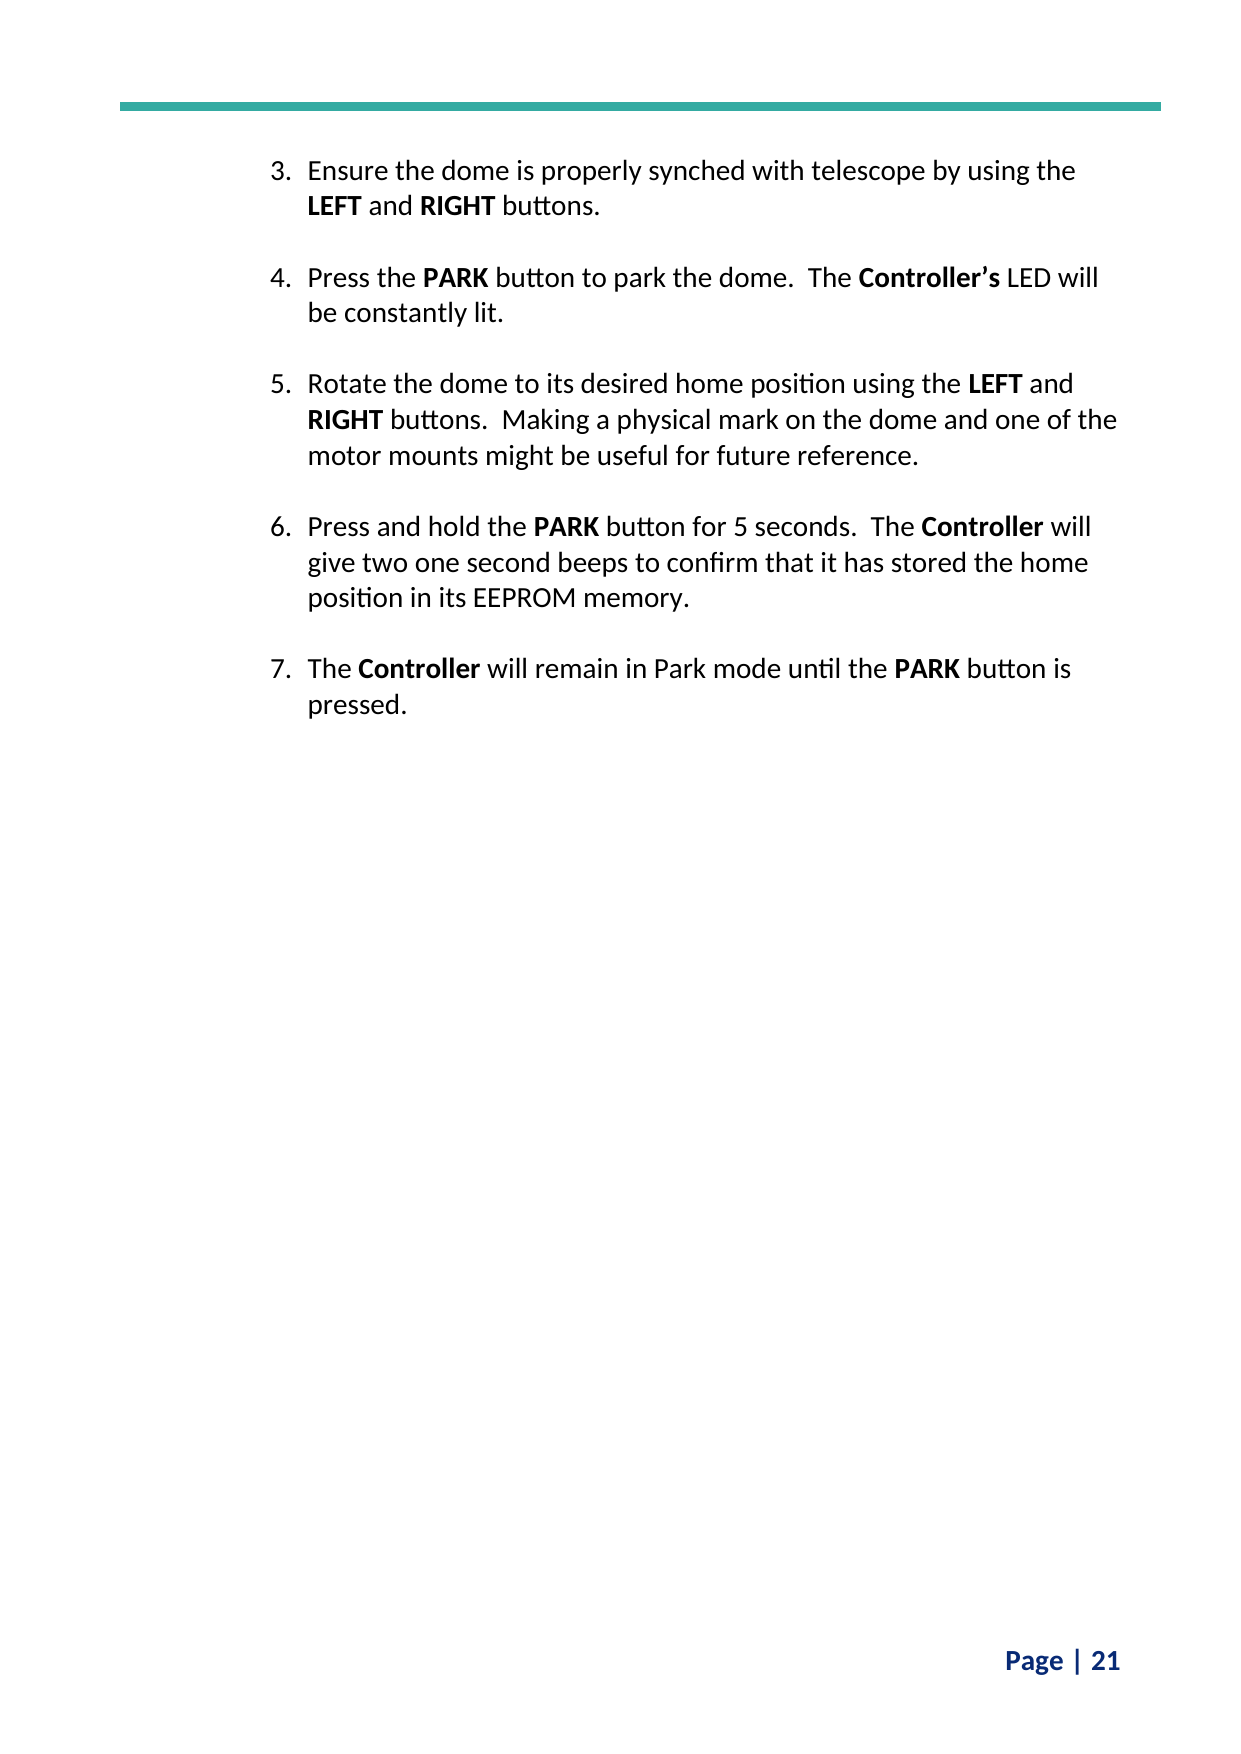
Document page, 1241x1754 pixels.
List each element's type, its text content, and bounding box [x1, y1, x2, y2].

list Press and hold the PARK button for 5 seconds. The Controller will give two one second beeps to confirm that it has stored the home position in its EEPROM memory. [270, 508, 1120, 651]
list The Controller will remain in Park mode until the PARK button is pressed. [270, 651, 1120, 722]
list Press the PARK button to park the dome. The Controller’s LED will be constantly lit. [270, 259, 1120, 366]
list Rotate the dome to its desired home position using the LEFT and RIGHT buttons. Making a physical mark on the dome and one of the motor mounts might be useful for future reference. [270, 366, 1120, 508]
list Ensure the dome is properly synched with telescope by using the LEFT and RIGHT buttons. [270, 152, 1120, 259]
